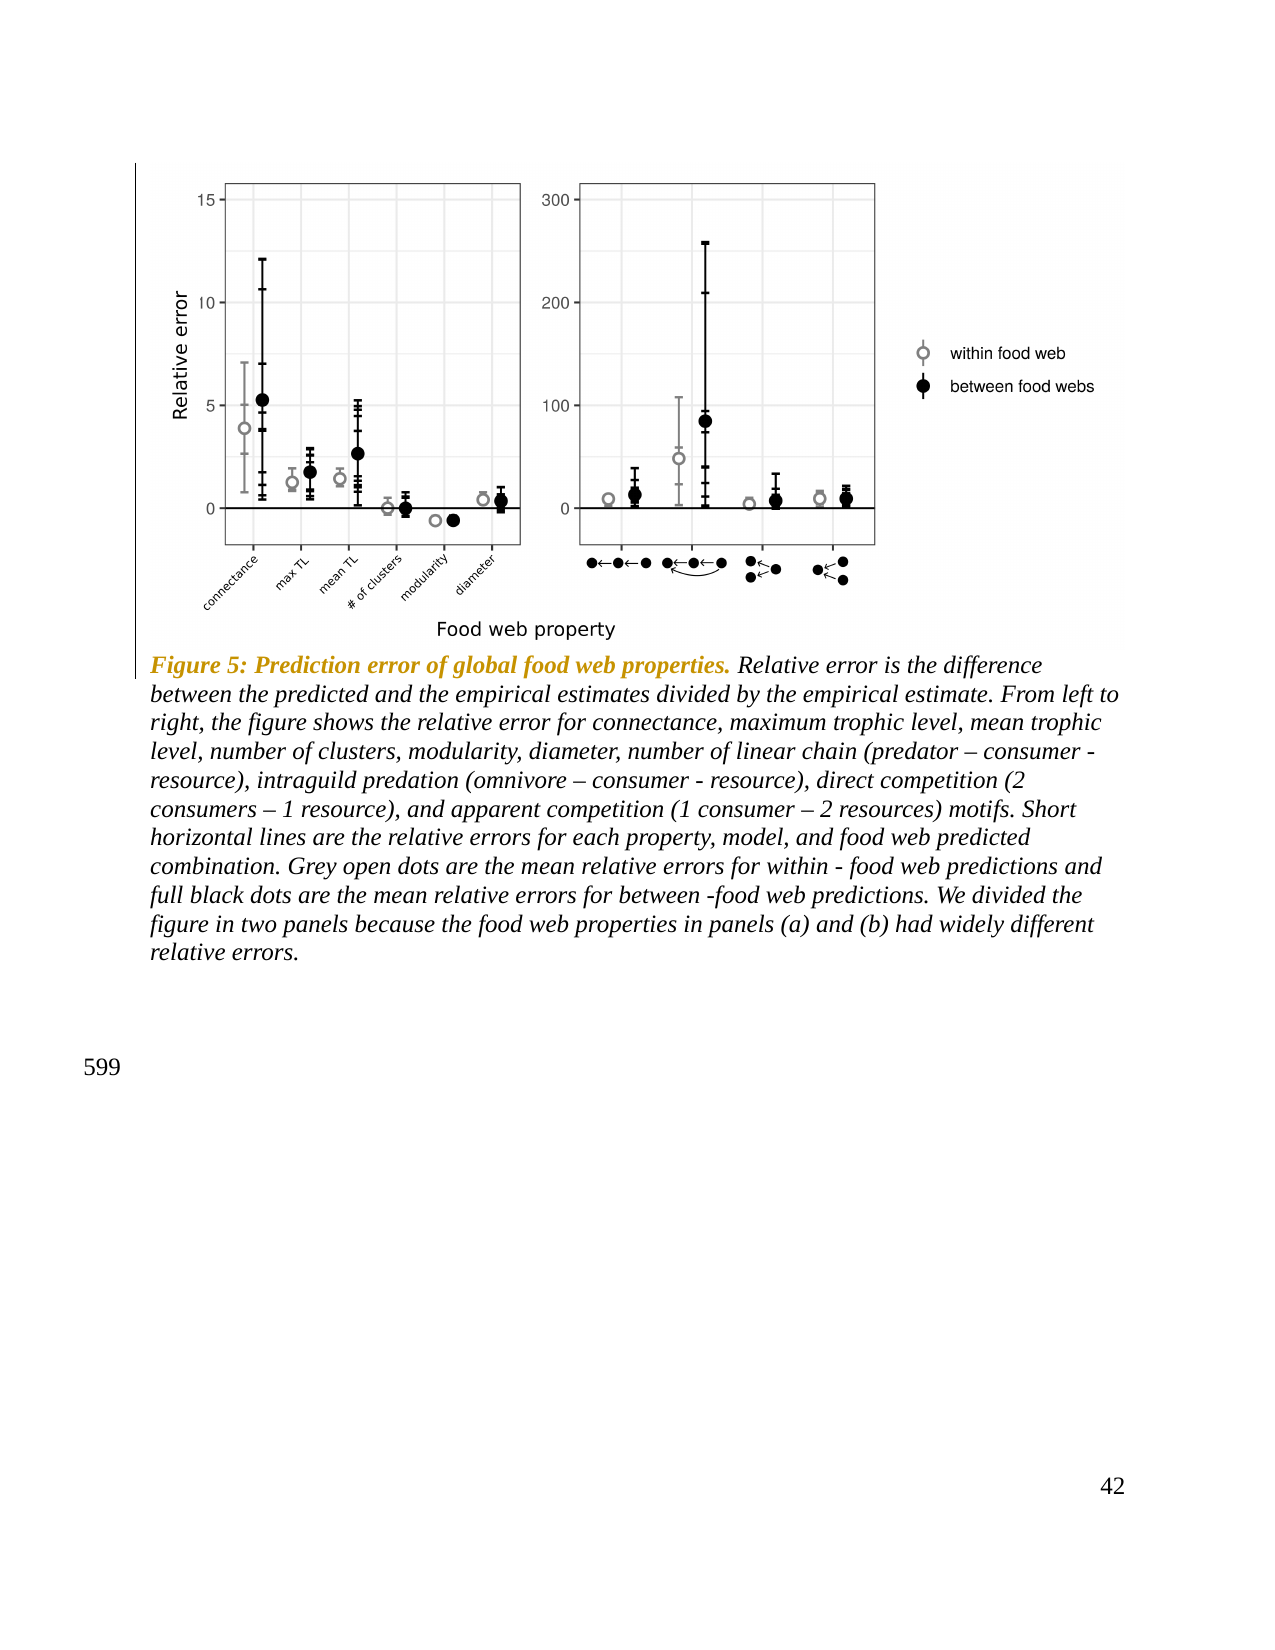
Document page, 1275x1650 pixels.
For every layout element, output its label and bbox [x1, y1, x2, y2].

picture [150, 162, 1125, 650]
